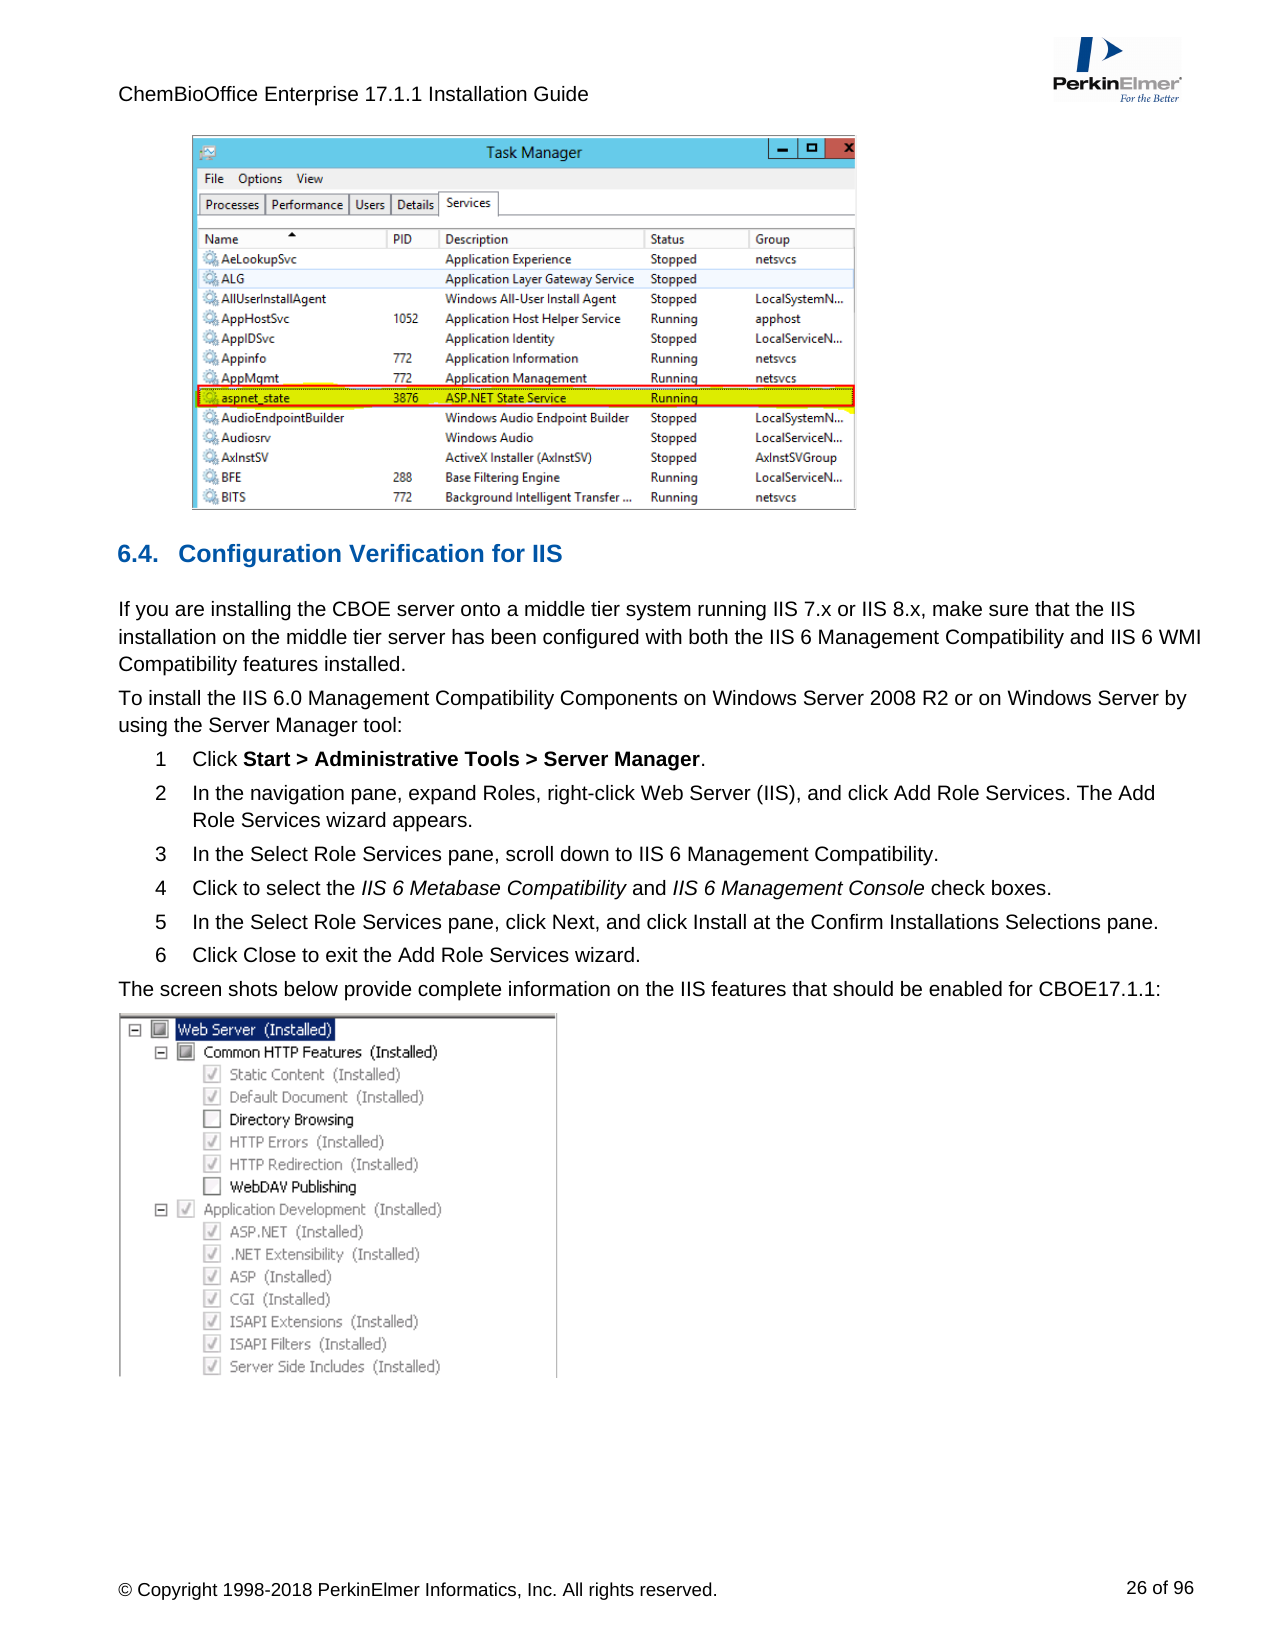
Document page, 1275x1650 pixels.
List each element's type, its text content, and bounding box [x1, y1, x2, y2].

picture [1053, 37, 1182, 102]
picture [192, 135, 857, 510]
list In the Select Role Services pane, click Next, and click Install at the Confirm Installations Selections pane. [155, 909, 1204, 933]
text If you are installing the CBOE server onto a middle tier system running IIS 7.x or IIS 8.x, make sure that the IIS installation on the middle tier server has been configured with both the IIS 6 Management Compatibility and IIS 6 WMI Compatibility features installed. [118, 597, 1204, 676]
subtitle Configuration Verification for IIS [117, 539, 1204, 568]
text The screen shots below provide complete information on the IIS features that should be enabled for CBOE17.1.1: [118, 977, 1204, 1001]
list Click Start > Administrative Tools > Server Manager. [155, 747, 1204, 771]
list In the navigation pane, expand Roles, right-click Web Server (IIS), and click Add Role Services. The Add Role Services wizard appears. [155, 781, 1204, 832]
list In the Select Role Services pane, scroll down to IIS 6 Management Compatibility. [155, 842, 1204, 866]
list Click to select the IIS 6 Metabase Compatibility and IIS 6 Management Console check boxes. [155, 876, 1204, 900]
picture [118, 1013, 558, 1378]
text To install the IIS 6.0 Management Compatibility Components on Windows Server 2008 R2 or on Windows Server by using the Server Manager tool: [118, 686, 1204, 737]
list Click Close to exit the Add Role Services wizard. [155, 943, 1204, 967]
